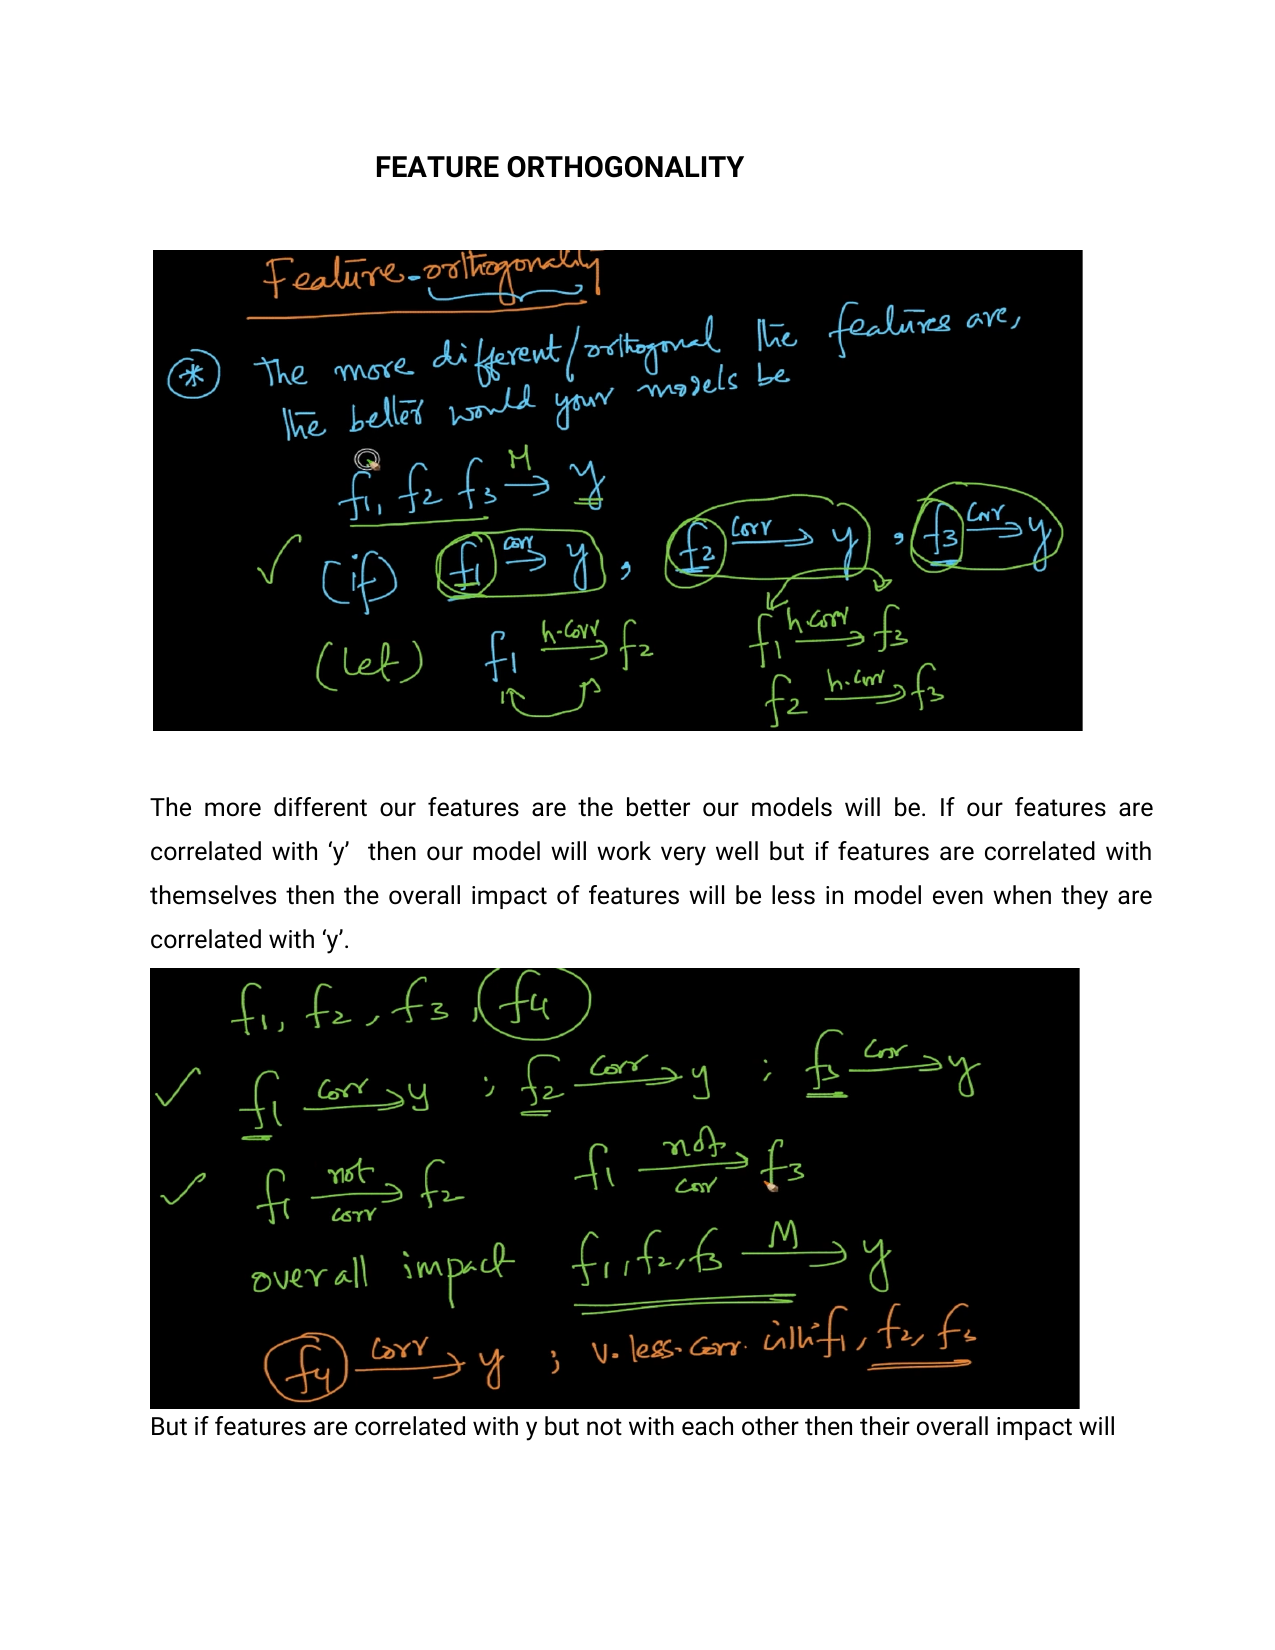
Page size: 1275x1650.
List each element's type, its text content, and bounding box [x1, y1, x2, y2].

picture [153, 250, 1083, 731]
text But if features are correlated with y but not with each other then their overall impact will [150, 1412, 1155, 1442]
subtitle FEATURE ORTHOGONALITY [375, 150, 1155, 184]
picture [150, 968, 1080, 1409]
